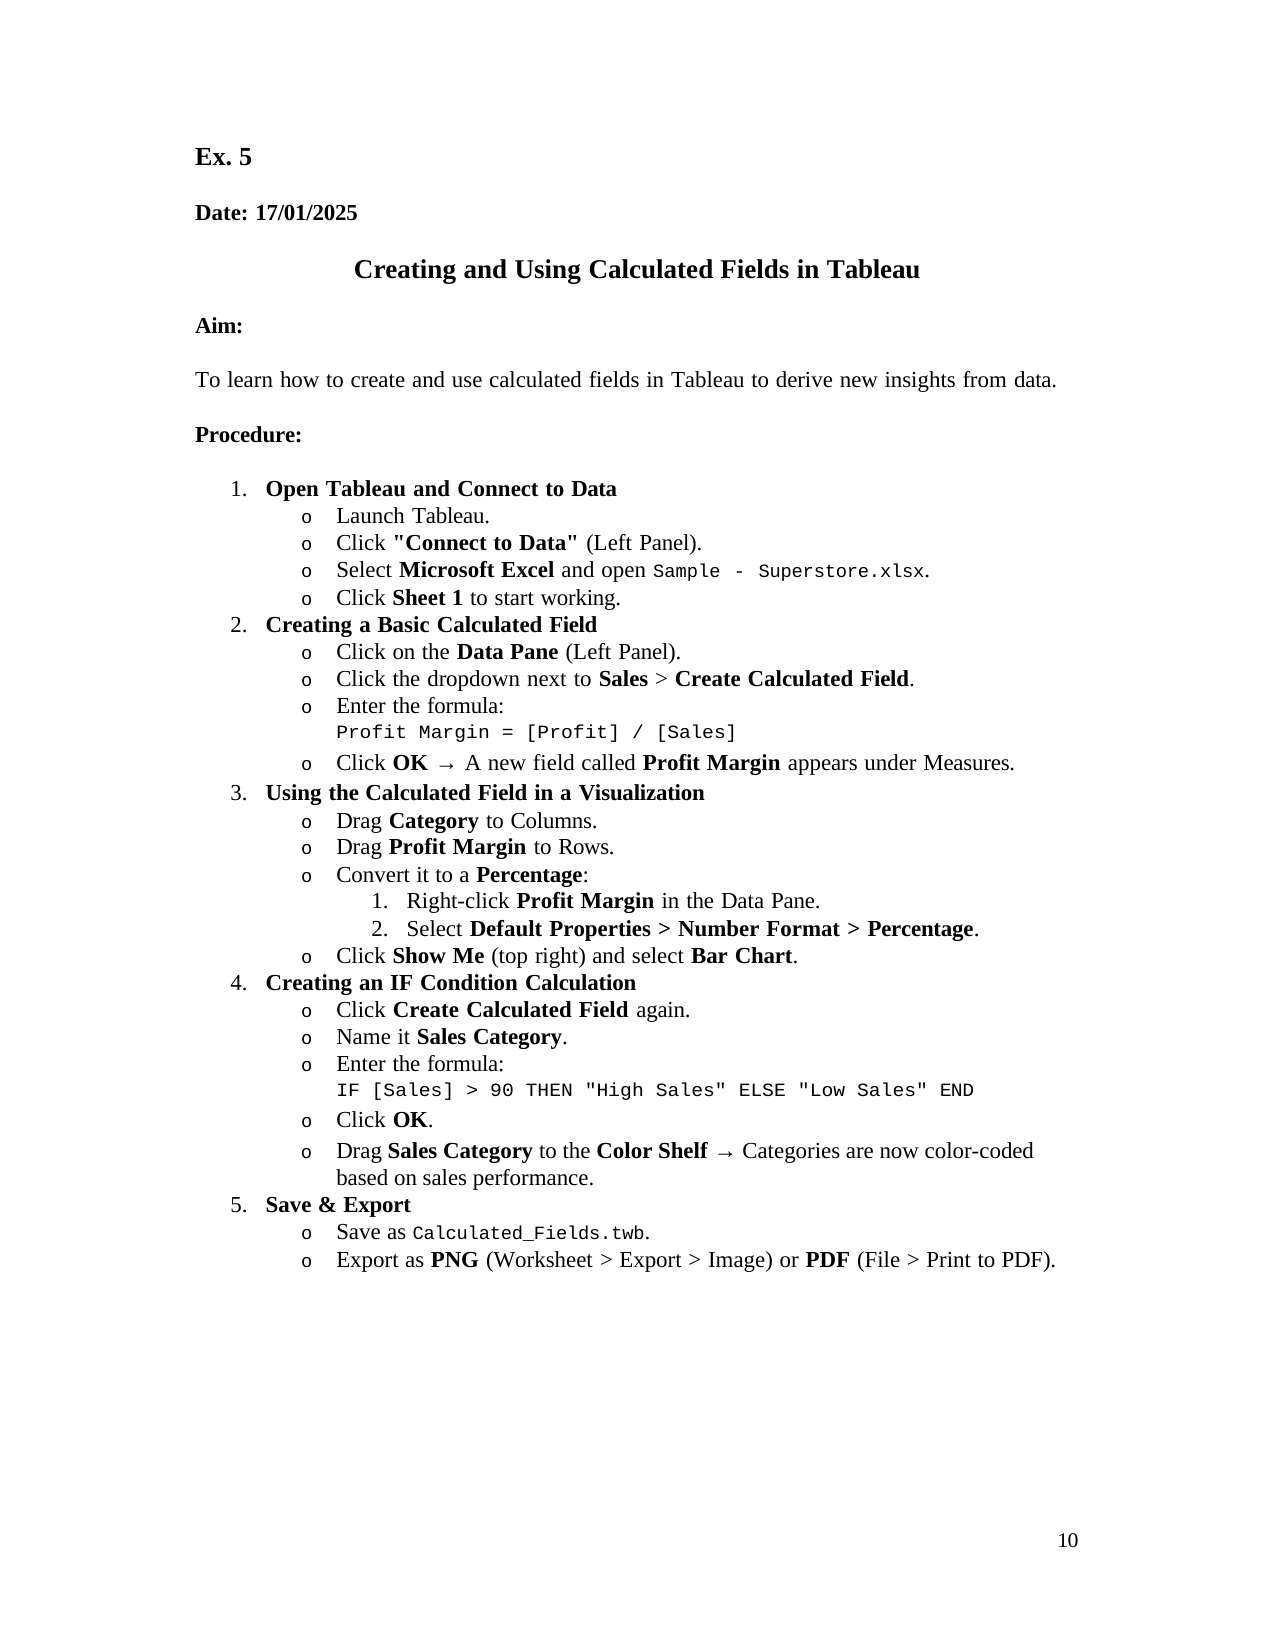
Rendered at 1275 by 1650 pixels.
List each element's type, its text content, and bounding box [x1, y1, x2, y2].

list Enter the formula: [301, 1049, 1200, 1077]
list Click "Connect to Data" (Left Panel). [301, 529, 1200, 556]
list Save as Calculated_Fields.twb. [301, 1218, 1200, 1245]
list Click on the Data Pane (Left Panel). [301, 638, 1200, 665]
subtitle Creating an IF Condition Calculation [230, 969, 1200, 995]
list Name it Sales Category. [301, 1023, 1200, 1049]
list Launch Tableau. [301, 502, 1200, 529]
list Convert it to a Percentage: [301, 861, 1200, 888]
text To learn how to create and use calculated fields in Tableau to derive new insights from data. [195, 366, 1200, 393]
subtitle Procedure: [195, 421, 1200, 447]
list Click OK → A new field called Profit Margin appears under Measures. [301, 748, 1200, 776]
list Click the dropdown next to Sales > Create Calculated Field. [301, 665, 1200, 692]
list Click OK. [301, 1106, 1200, 1133]
subtitle Aim: [195, 312, 1200, 338]
list Click Create Calculated Field again. [301, 996, 1200, 1023]
list Drag Category to Columns. [301, 806, 1200, 833]
list Drag Sales Category to the Color Shelf → Categories are now color-coded based on sales performance. [301, 1137, 1052, 1191]
subtitle Creating a Basic Calculated Field [230, 611, 1200, 637]
subtitle Creating and Using Calculated Fields in Tableau [129, 253, 1145, 284]
list Drag Profit Margin to Rows. [301, 833, 1200, 860]
list Open Tableau and Connect to Data [230, 475, 1200, 501]
text Profit Margin = [Profit] / [Sales] [336, 723, 1200, 744]
list Click Sheet 1 to start working. [301, 584, 1200, 611]
list Click Show Me (top right) and select Bar Chart. [301, 942, 1200, 969]
list Select Microsoft Excel and open Sample - Superstore.xlsx. [301, 556, 1200, 583]
list Export as PNG (Worksheet > Export > Image) or PDF (File > Print to PDF). [301, 1246, 1200, 1273]
text IF [Sales] > 90 THEN "High Sales" ELSE "Low Sales" END [336, 1081, 1200, 1102]
subtitle Save & Export [230, 1191, 1200, 1217]
list Enter the formula: [301, 692, 1200, 719]
list Right-click Profit Margin in the Data Pane. [371, 888, 1200, 914]
subtitle Select Default Properties > Number Format > Percentage. [371, 914, 1200, 941]
subtitle Using the Calculated Field in a Visualization [230, 779, 1200, 806]
